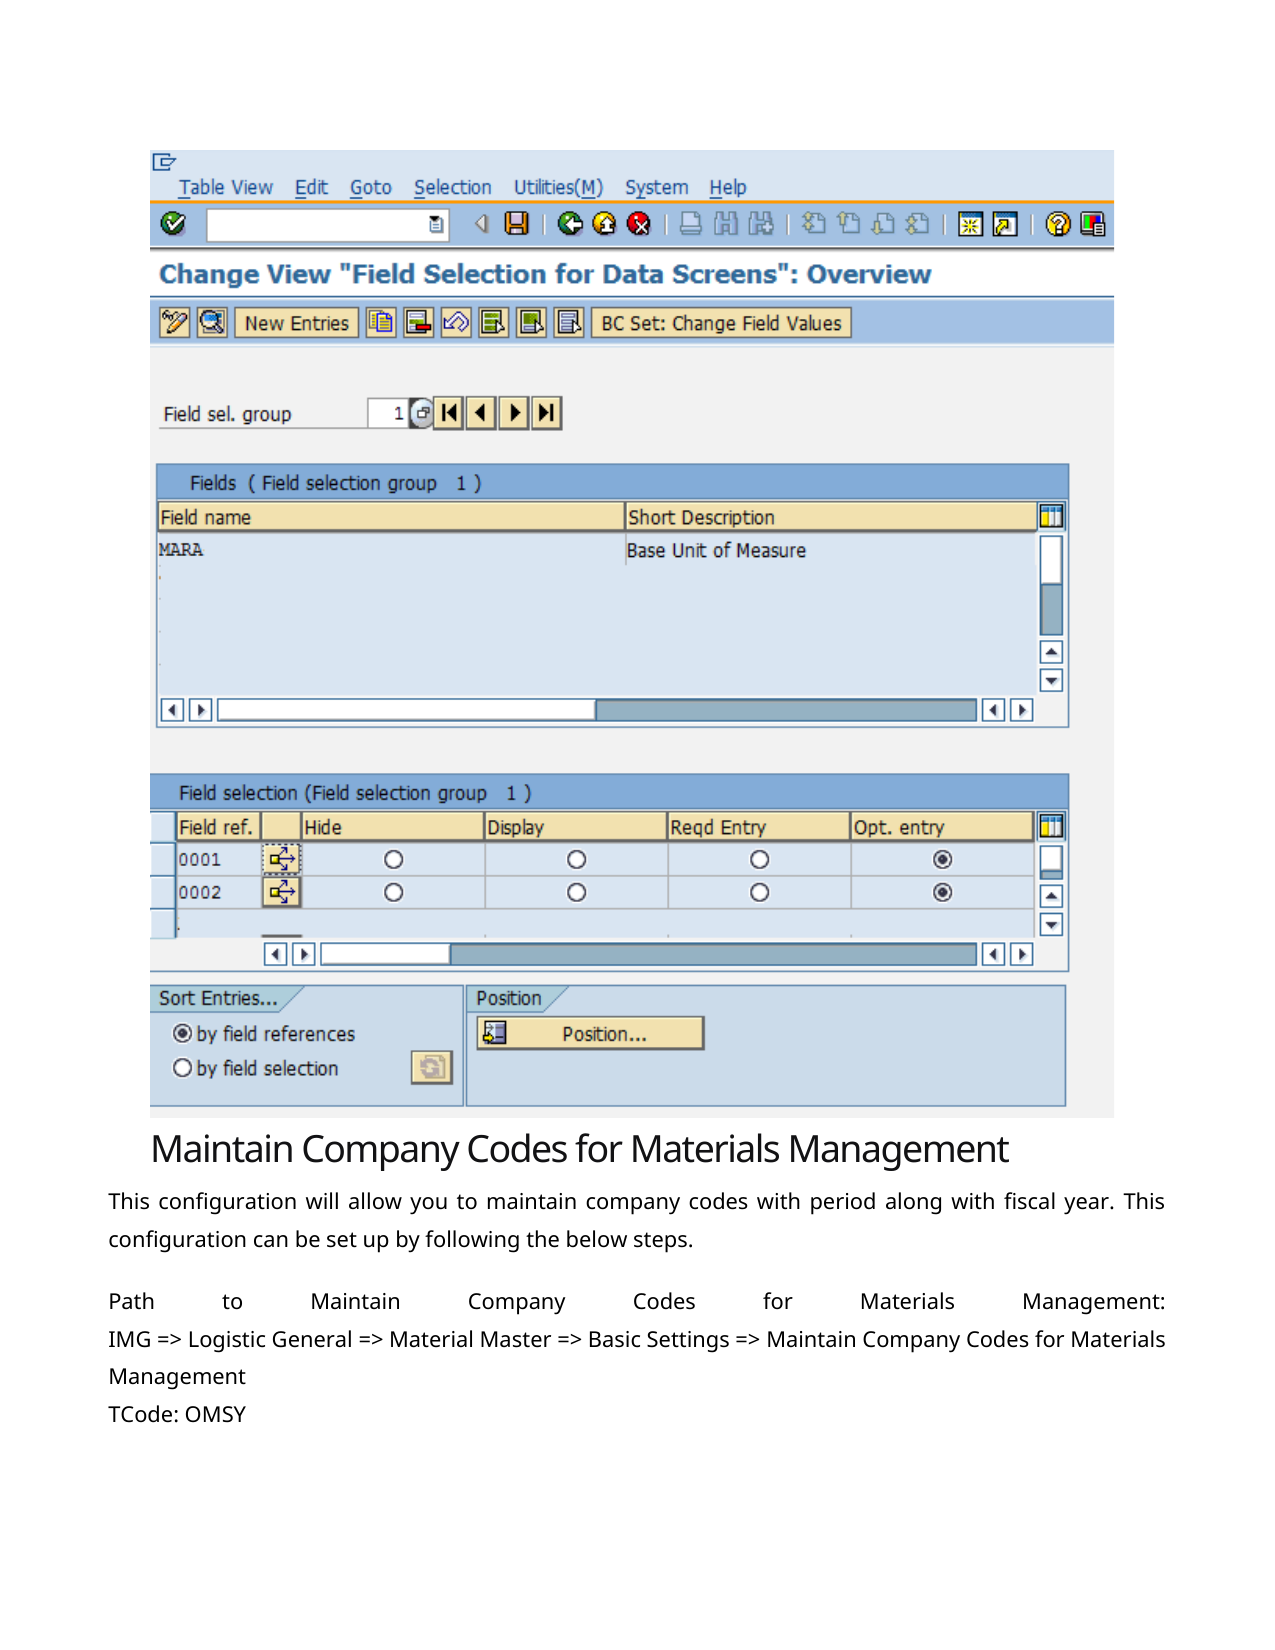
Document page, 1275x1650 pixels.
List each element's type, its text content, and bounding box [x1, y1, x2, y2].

picture [150, 150, 1115, 1118]
text Path to Maintain Company Codes for Materials Management: IMG => Logistic General => Material Master => Basic Settings => Maintain Company Codes for Materials Management TCode: OMSY [108, 1278, 1167, 1428]
text This configuration will allow you to maintain company codes with period along with fiscal year. This configuration can be set up by following the below steps. [108, 1178, 1167, 1253]
text Maintain Company Codes for Materials Management [150, 1122, 1167, 1173]
